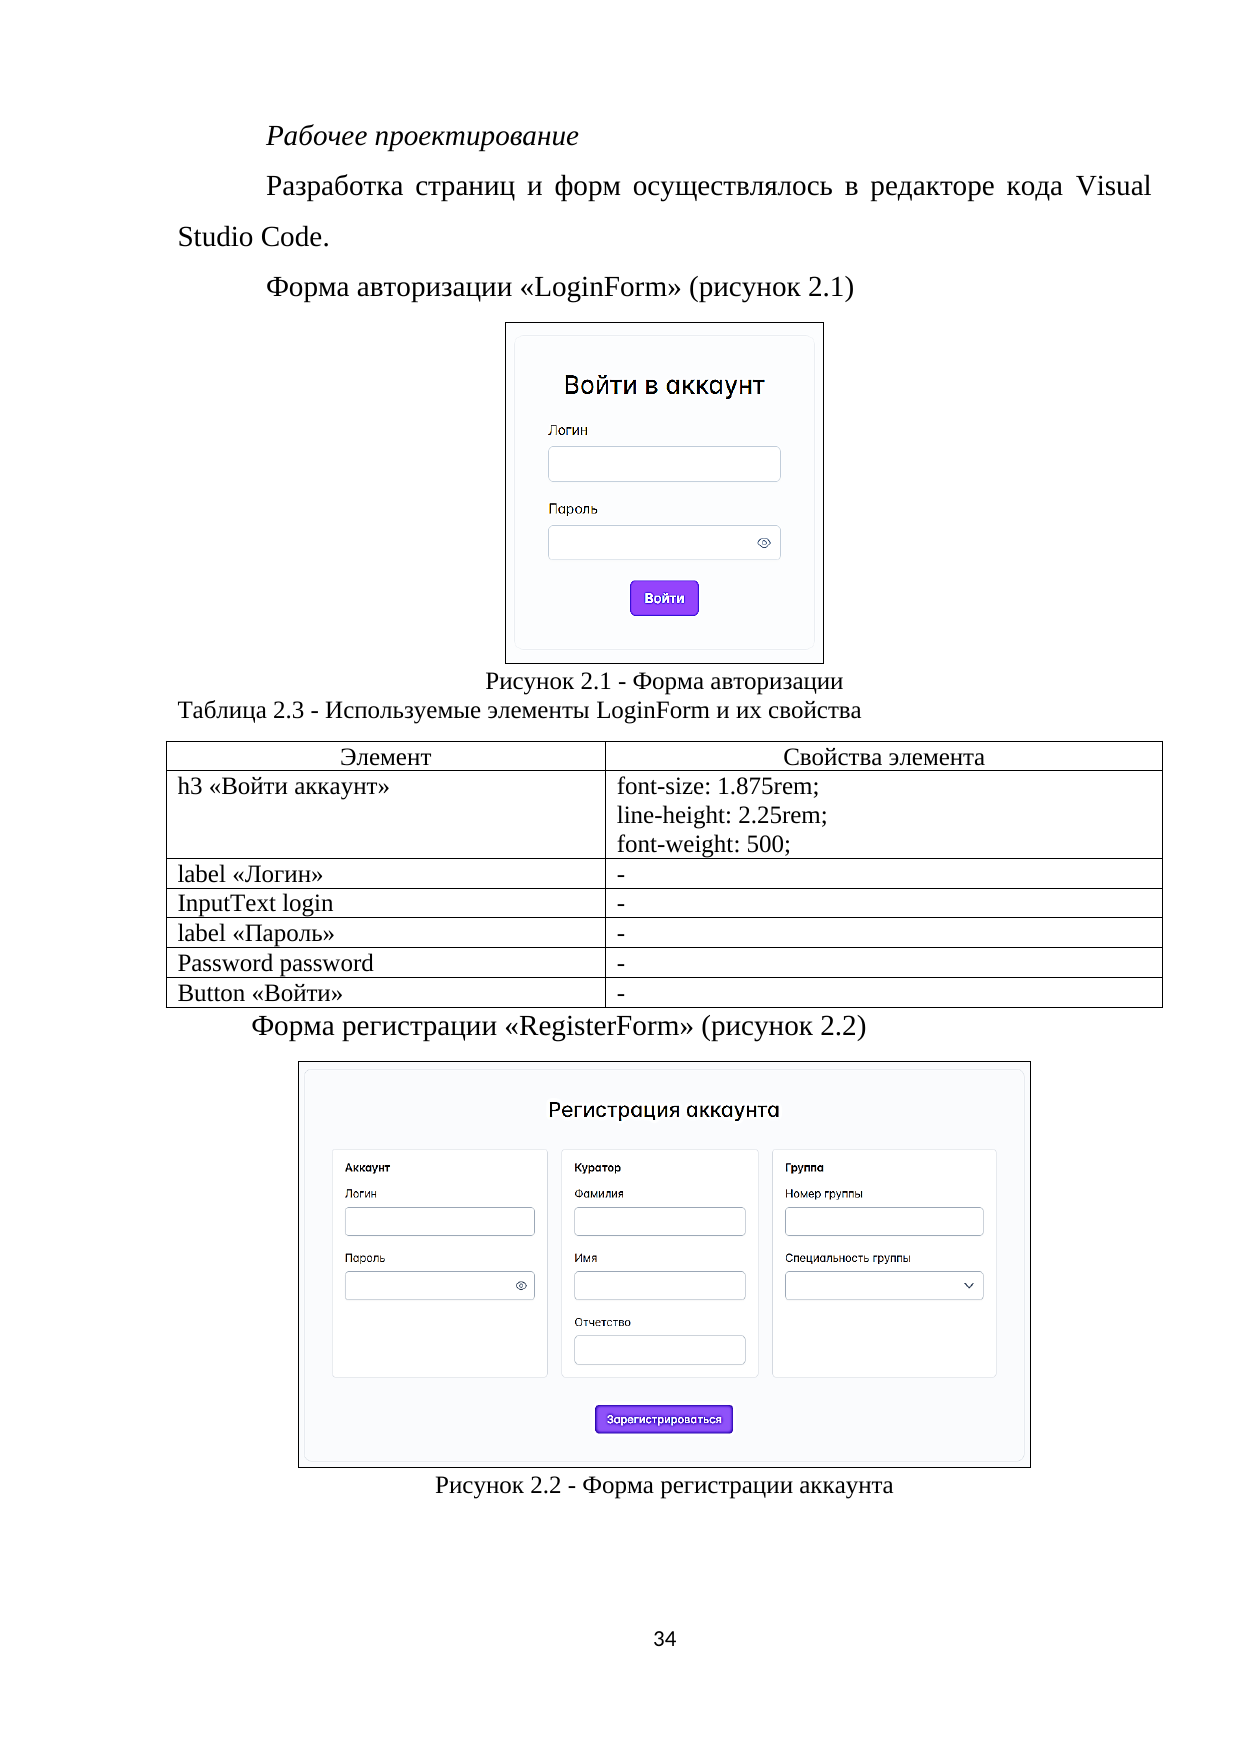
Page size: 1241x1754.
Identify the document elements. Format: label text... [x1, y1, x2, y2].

table_cell - [606, 918, 1162, 947]
text Рисунок 2.1 - Форма авторизации [177, 666, 1152, 695]
table_cell - [606, 859, 1162, 887]
text Рисунок 2.2 - Форма регистрации аккаунта [177, 1471, 1152, 1499]
text Разработка страниц и форм осуществлялось в редакторе кода Visual Studio Code. [177, 168, 1152, 252]
picture [506, 323, 823, 663]
table_cell - [606, 889, 1162, 917]
table_cell h3 «Войти аккаунт» [167, 771, 605, 858]
table_cell Password password [167, 948, 605, 977]
table_cell font-size: 1.875rem; line-height: 2.25rem; font-weight: 500; [606, 771, 1162, 858]
text Таблица 2.3 - Используемые элементы LoginForm и их свойства [177, 695, 1152, 724]
table_cell InputText login [167, 889, 605, 917]
text Рабочее проектирование [177, 118, 1152, 152]
text Форма регистрации «RegisterForm» (рисунок 2.2) [177, 1008, 1152, 1041]
table_header Свойства элемента [606, 742, 1162, 770]
table_cell Button «Войти» [167, 978, 605, 1007]
table_cell - [606, 978, 1162, 1007]
table_cell label «Пароль» [167, 918, 605, 947]
table_header Элемент [167, 742, 605, 770]
table_cell - [606, 948, 1162, 977]
picture [299, 1062, 1030, 1467]
text Форма авторизации «LoginForm» (рисунок 2.1) [177, 269, 1152, 303]
table_cell label «Логин» [167, 859, 605, 887]
